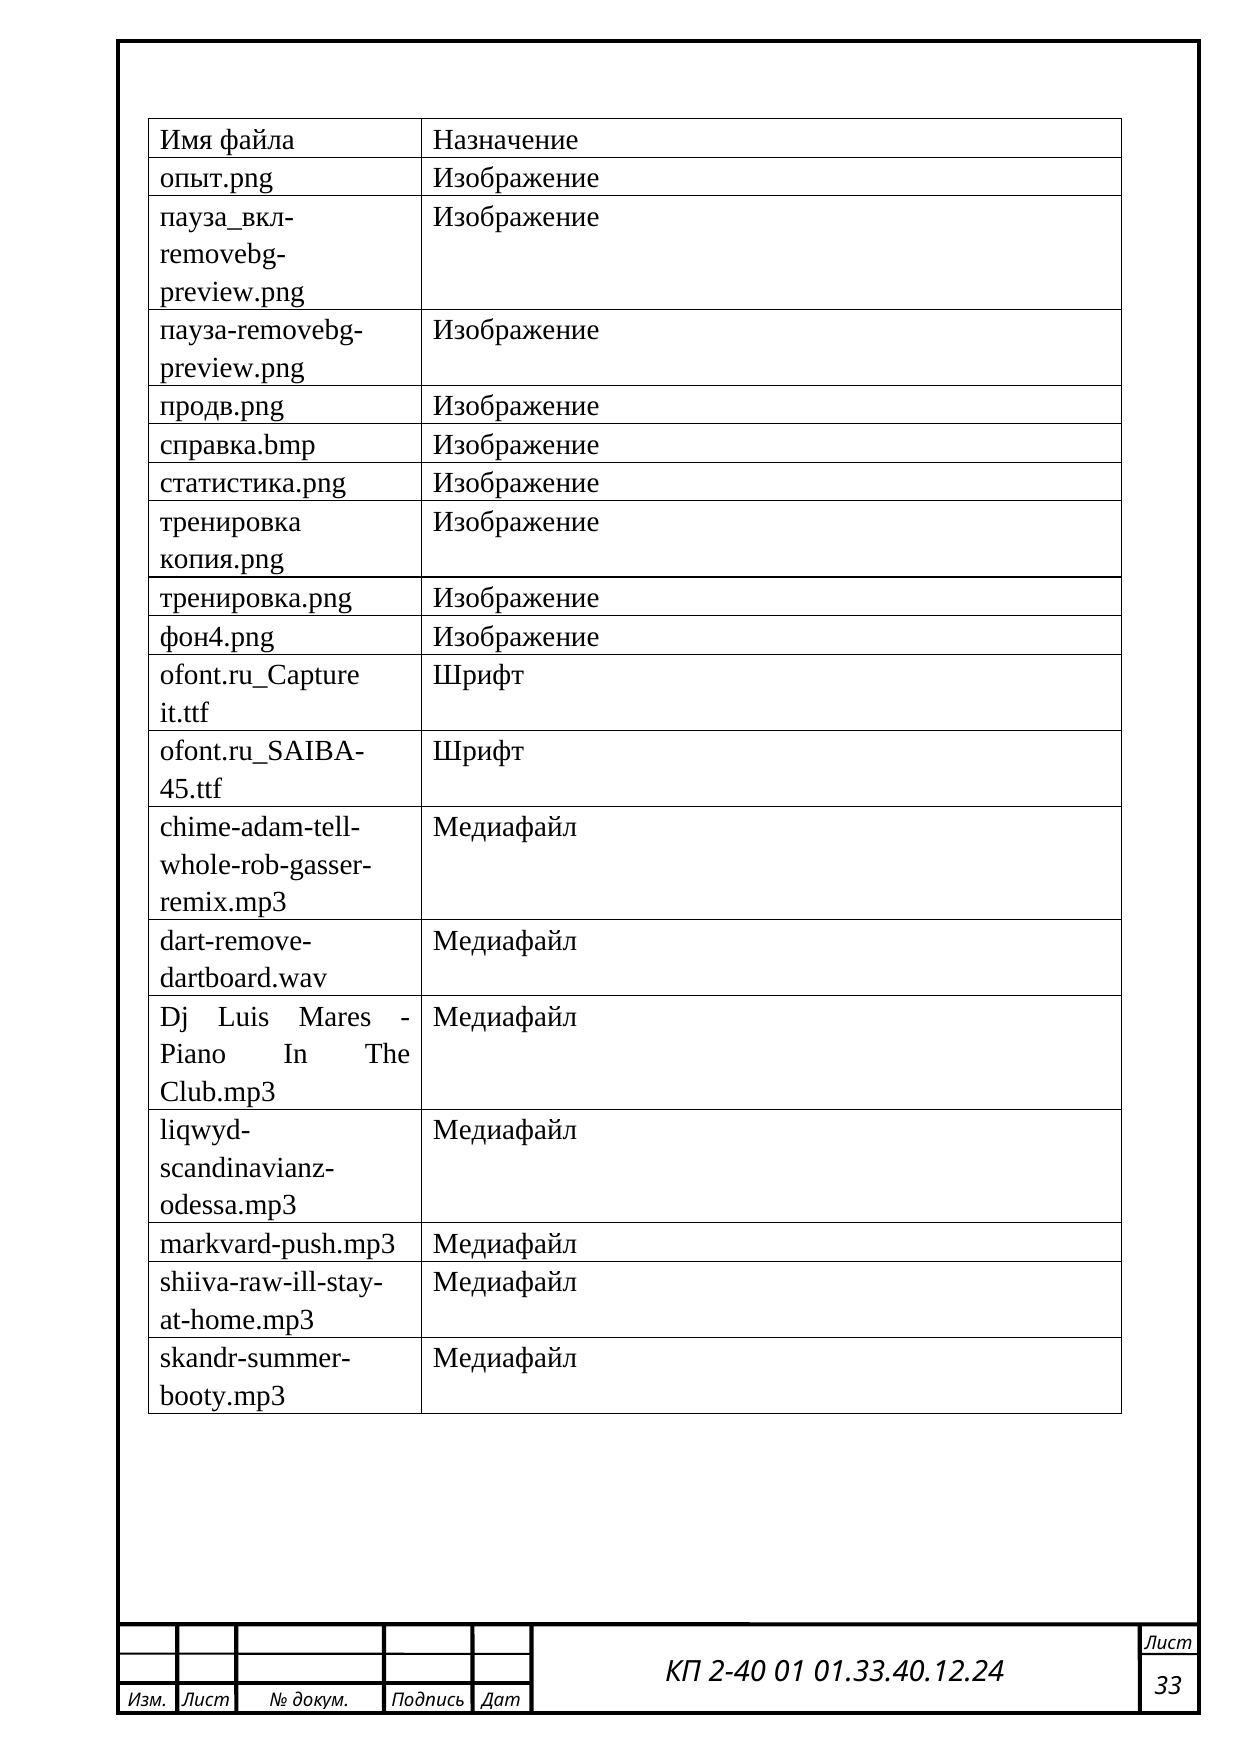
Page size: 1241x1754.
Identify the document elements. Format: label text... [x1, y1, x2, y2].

table_cell тренировка копия.png [149, 501, 421, 576]
table_cell Медиафайл [422, 807, 1121, 919]
table_cell dart-remove-dartboard.wav [149, 920, 421, 995]
table_header Имя файла [149, 119, 421, 157]
table_cell пауза-removebg-preview.png [149, 310, 421, 385]
table_cell skandr-summer-booty.mp3 [149, 1338, 421, 1413]
table_cell Медиафайл [422, 1110, 1121, 1222]
table_cell Изображение [422, 463, 1121, 500]
table_cell ofont.ru_Capture it.ttf [149, 655, 421, 729]
table_cell liqwyd-scandinavianz-odessa.mp3 [149, 1110, 421, 1222]
table_cell Шрифт [422, 731, 1121, 806]
table_cell shiiva-raw-ill-stay-at-home.mp3 [149, 1262, 421, 1337]
table_cell опыт.png [149, 158, 421, 195]
table_cell пауза_вкл-removebg-preview.png [149, 196, 421, 309]
table_cell тренировка.png [149, 578, 421, 615]
table_cell Изображение [422, 501, 1121, 576]
table_cell Медиафайл [422, 1338, 1121, 1413]
table_cell markvard-push.mp3 [149, 1223, 421, 1261]
table_header Назначение [422, 119, 1121, 157]
table_cell ofont.ru_SAIBA-45.ttf [149, 731, 421, 806]
table_cell Изображение [422, 386, 1121, 423]
table_cell Медиафайл [422, 996, 1121, 1109]
table_cell Медиафайл [422, 1262, 1121, 1337]
table_cell Изображение [422, 616, 1121, 653]
table_cell Изображение [422, 578, 1121, 615]
table_cell фон4.png [149, 616, 421, 653]
table_cell Медиафайл [422, 920, 1121, 995]
table_cell Шрифт [422, 655, 1121, 729]
table_cell Изображение [422, 196, 1121, 309]
table_cell chime-adam-tell-whole-rob-gasser-remix.mp3 [149, 807, 421, 919]
table_cell Изображение [422, 310, 1121, 385]
table_cell Медиафайл [422, 1223, 1121, 1261]
table_cell статистика.png [149, 463, 421, 500]
table_cell Dj Luis Mares - Piano In The Club.mp3 [149, 996, 421, 1109]
table_cell справка.bmp [149, 424, 421, 462]
table_cell Изображение [422, 424, 1121, 462]
table_cell Изображение [422, 158, 1121, 195]
table_cell продв.png [149, 386, 421, 423]
